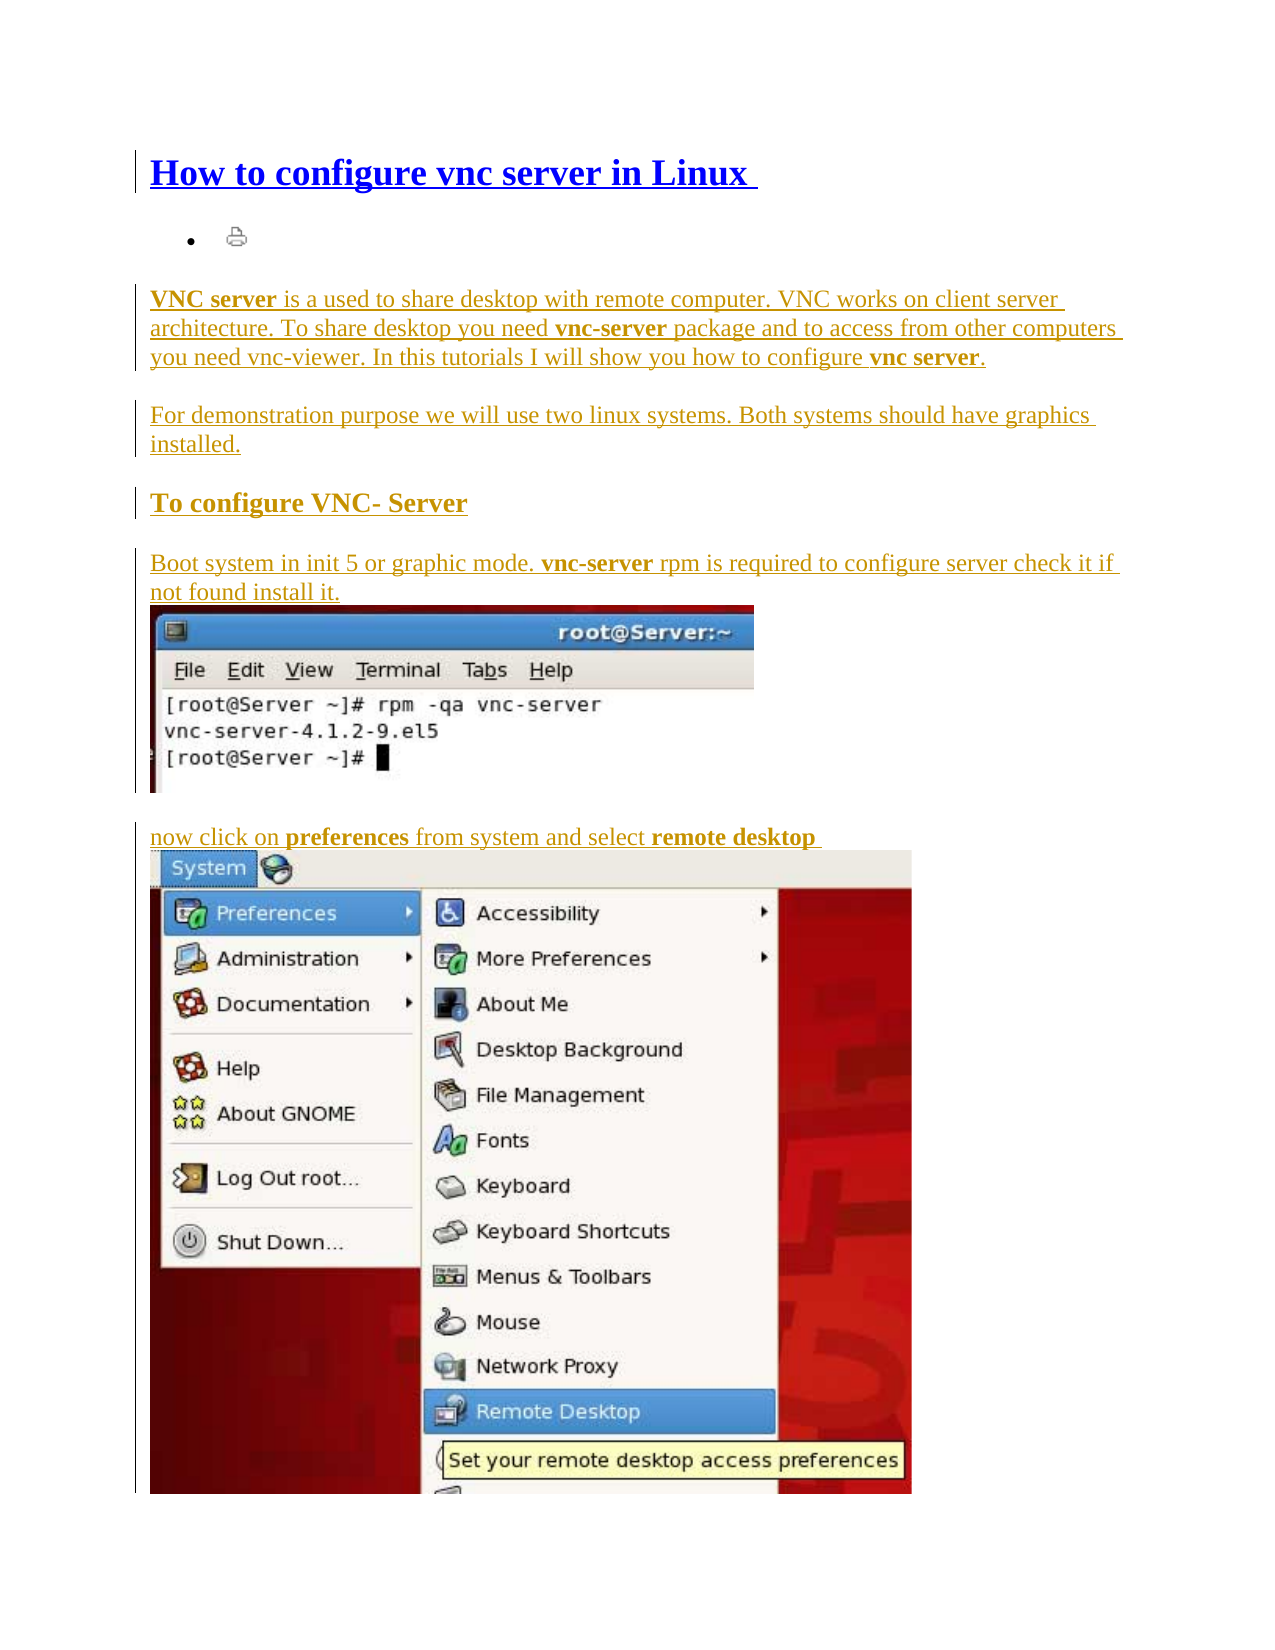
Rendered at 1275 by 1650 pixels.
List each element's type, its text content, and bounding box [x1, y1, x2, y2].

text How to configure vnc server in Linux [150, 150, 1125, 193]
picture [150, 605, 754, 793]
picture [150, 850, 912, 1494]
picture [225, 222, 249, 250]
